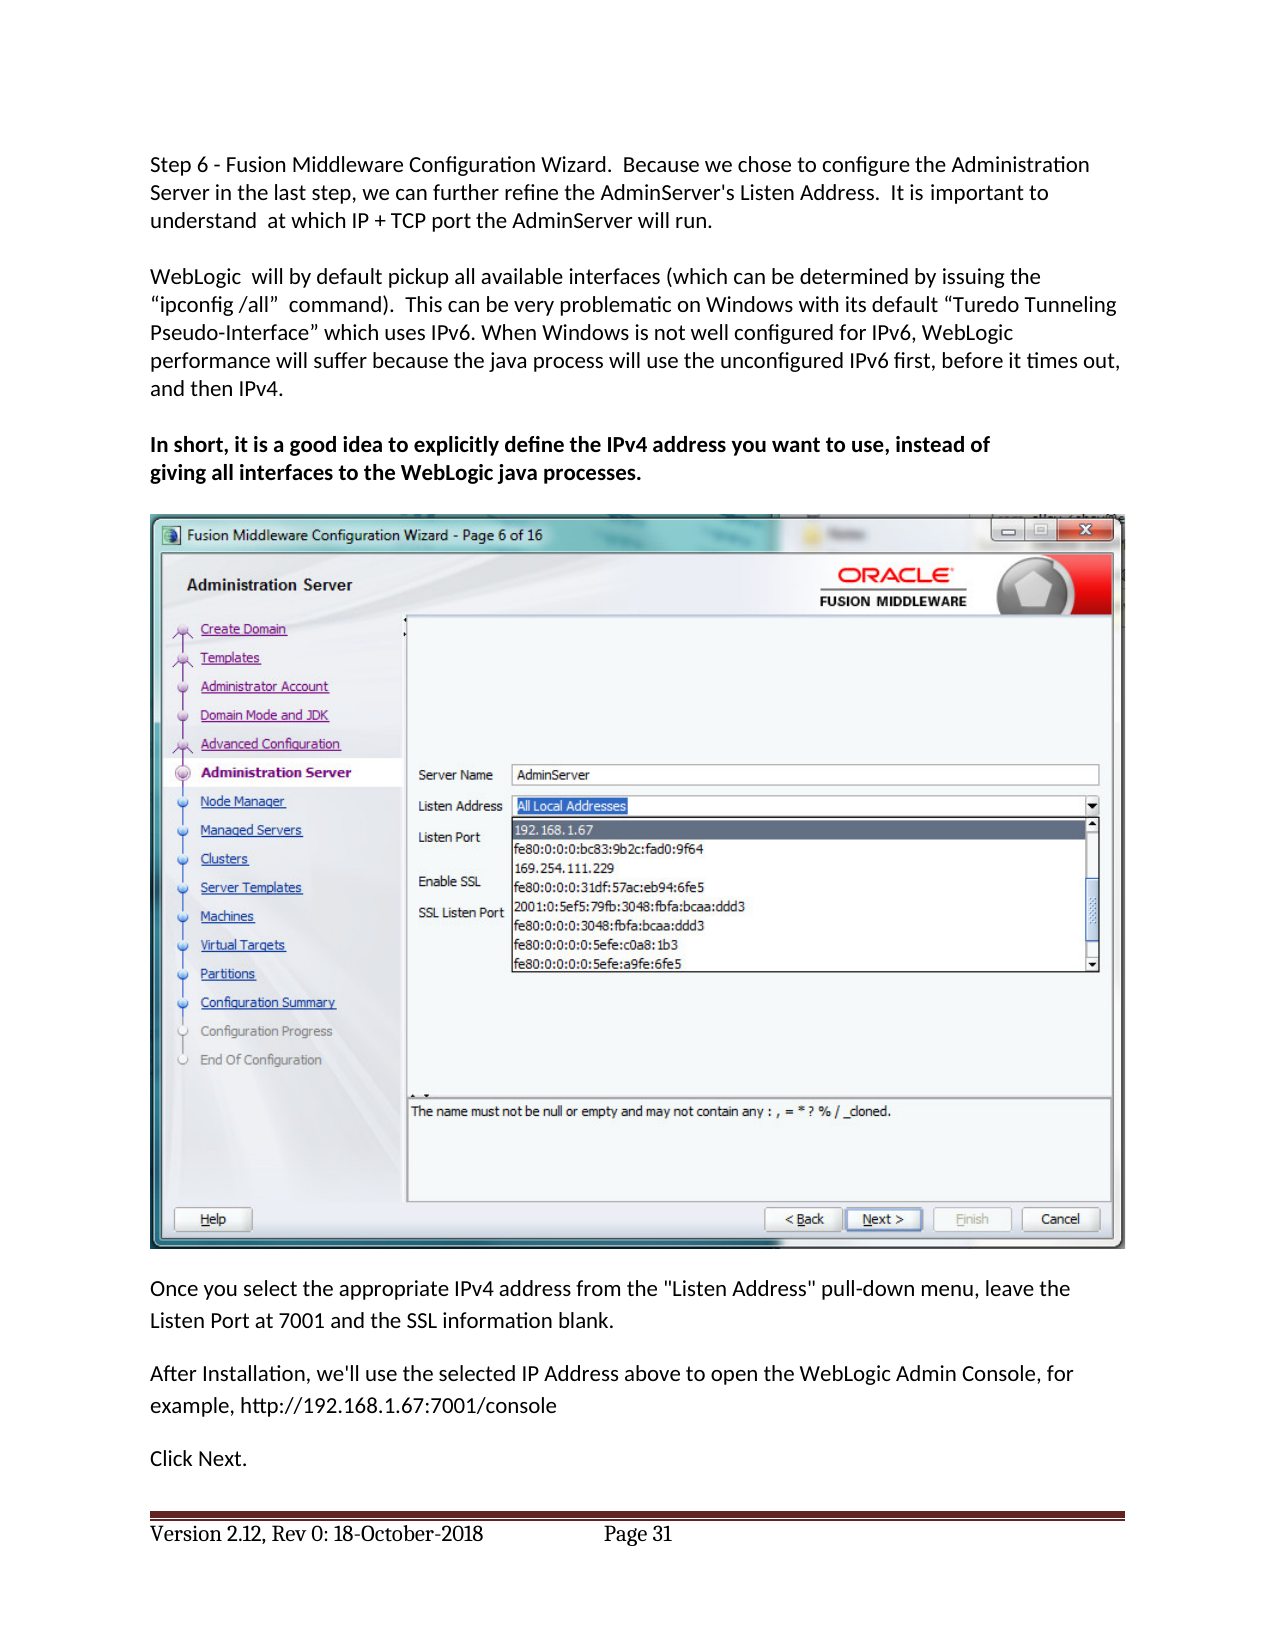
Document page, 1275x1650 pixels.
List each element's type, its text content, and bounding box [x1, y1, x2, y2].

text WebLogic will by default pickup all available interfaces (which can be determined by issuing the “ipconfig /all” command). This can be very problematic on Windows with its default “Turedo Tunneling Pseudo-Interface” which uses IPv6. When Windows is not well configured for IPv6, WebLogic performance will suffer because the java process will use the unconfigured IPv6 first, before it times out, and then IPv4. [150, 262, 1125, 402]
text Step 6 - Fusion Middleware Configuration Wizard. Because we chose to configure the Administration Server in the last step, we can further refine the AdminServer's Listen Address. It is important to understand at which IP + TCP port the AdminServer will run. [150, 150, 1125, 234]
text In short, it is a good idea to explicitly define the IPv4 address you want to use, instead of [150, 430, 1125, 458]
picture [150, 514, 1125, 1249]
text Once you select the appropriate IPv4 address from the "Listen Address" pull-down menu, leave the Listen Port at 7001 and the SSL information blank. [150, 1274, 1125, 1334]
text giving all interfaces to the WebLogic java processes. [150, 458, 1125, 486]
text After Installation, we'll use the selected IP Address above to open the WebLogic Admin Console, for example, http://192.168.1.67:7001/console [150, 1359, 1125, 1419]
text Click Next. [150, 1444, 1125, 1472]
